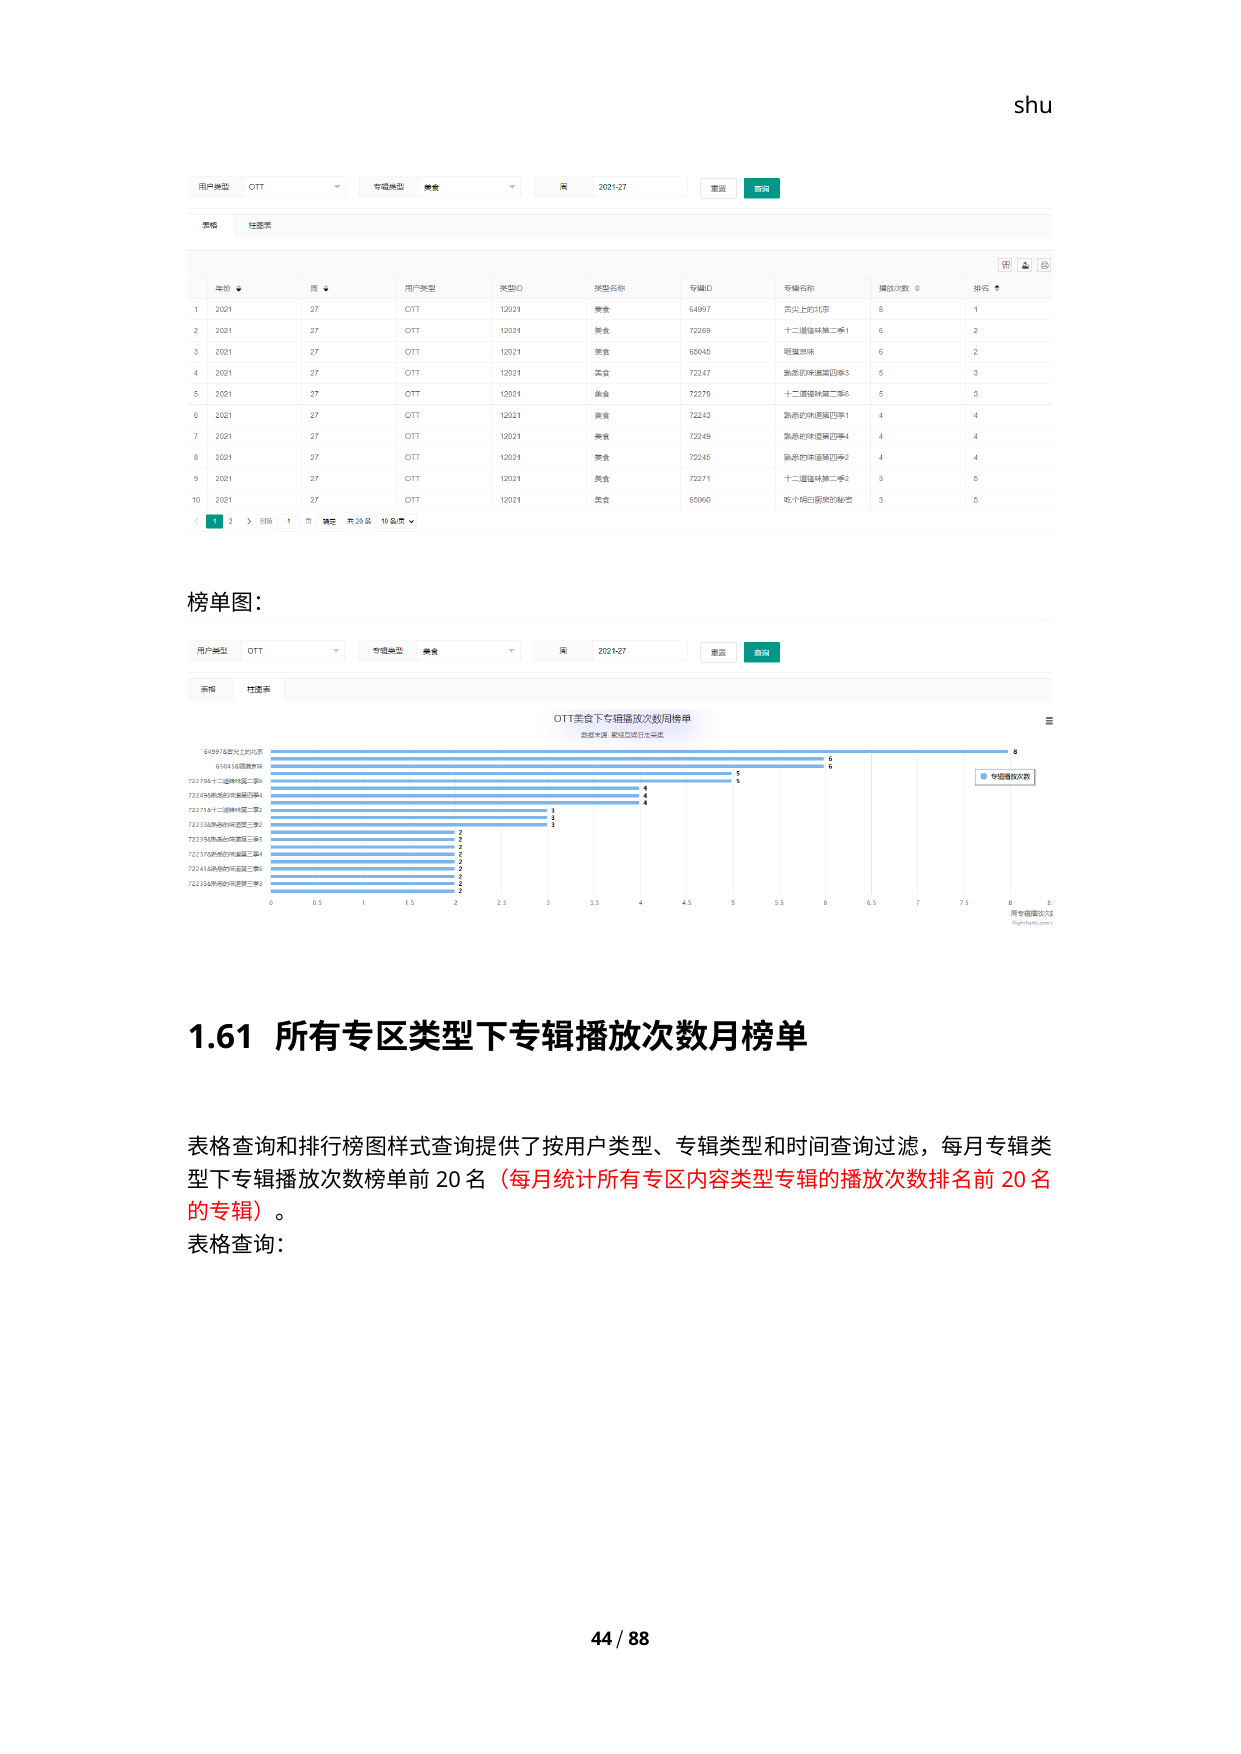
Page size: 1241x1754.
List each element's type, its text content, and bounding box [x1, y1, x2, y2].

picture [187, 162, 1053, 552]
picture [187, 617, 1053, 933]
subtitle 所有专区类型下专辑播放次数月榜单 [187, 1002, 1053, 1067]
text 表格查询： [187, 1226, 1053, 1259]
text 表格查询和排行榜图样式查询提供了按用户类型、专辑类型和时间查询过滤，每月专辑类型下专辑播放次数榜单前20名（每月统计所有专区内容类型专辑的播放次数排名前20名的专辑）。 [187, 1129, 1053, 1226]
text 榜单图： [187, 584, 1053, 617]
